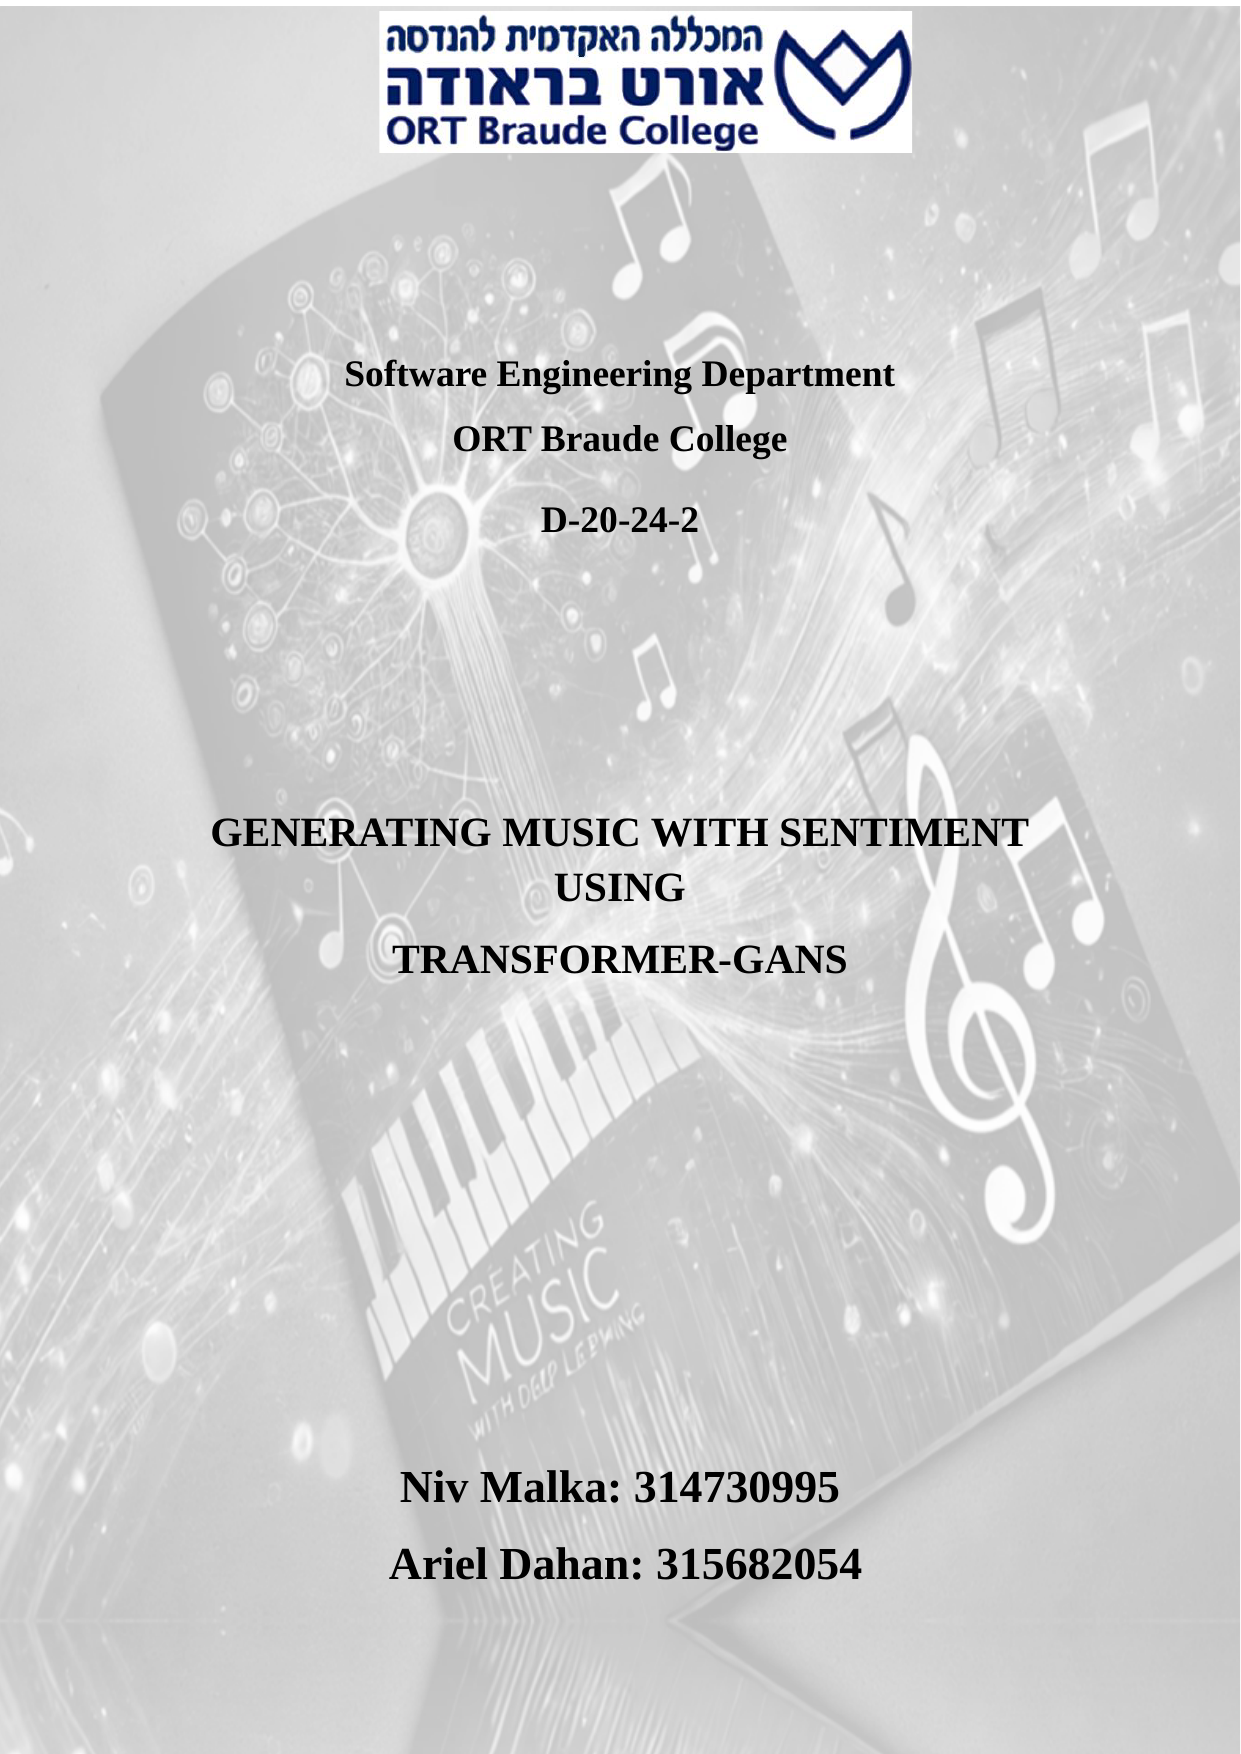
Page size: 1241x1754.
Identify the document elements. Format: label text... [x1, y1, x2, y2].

text TRANSFORMER-GANS [187, 934, 1053, 982]
text 24-2-D-20 [187, 498, 1053, 541]
text Ariel Dahan: 315682054 [187, 1536, 1053, 1589]
text Software Engineering Department ORT Braude College [187, 352, 1053, 459]
text GENERATING MUSIC WITH SENTIMENT USING [187, 808, 1053, 911]
text Niv Malka: 314730995 [187, 1459, 1053, 1512]
